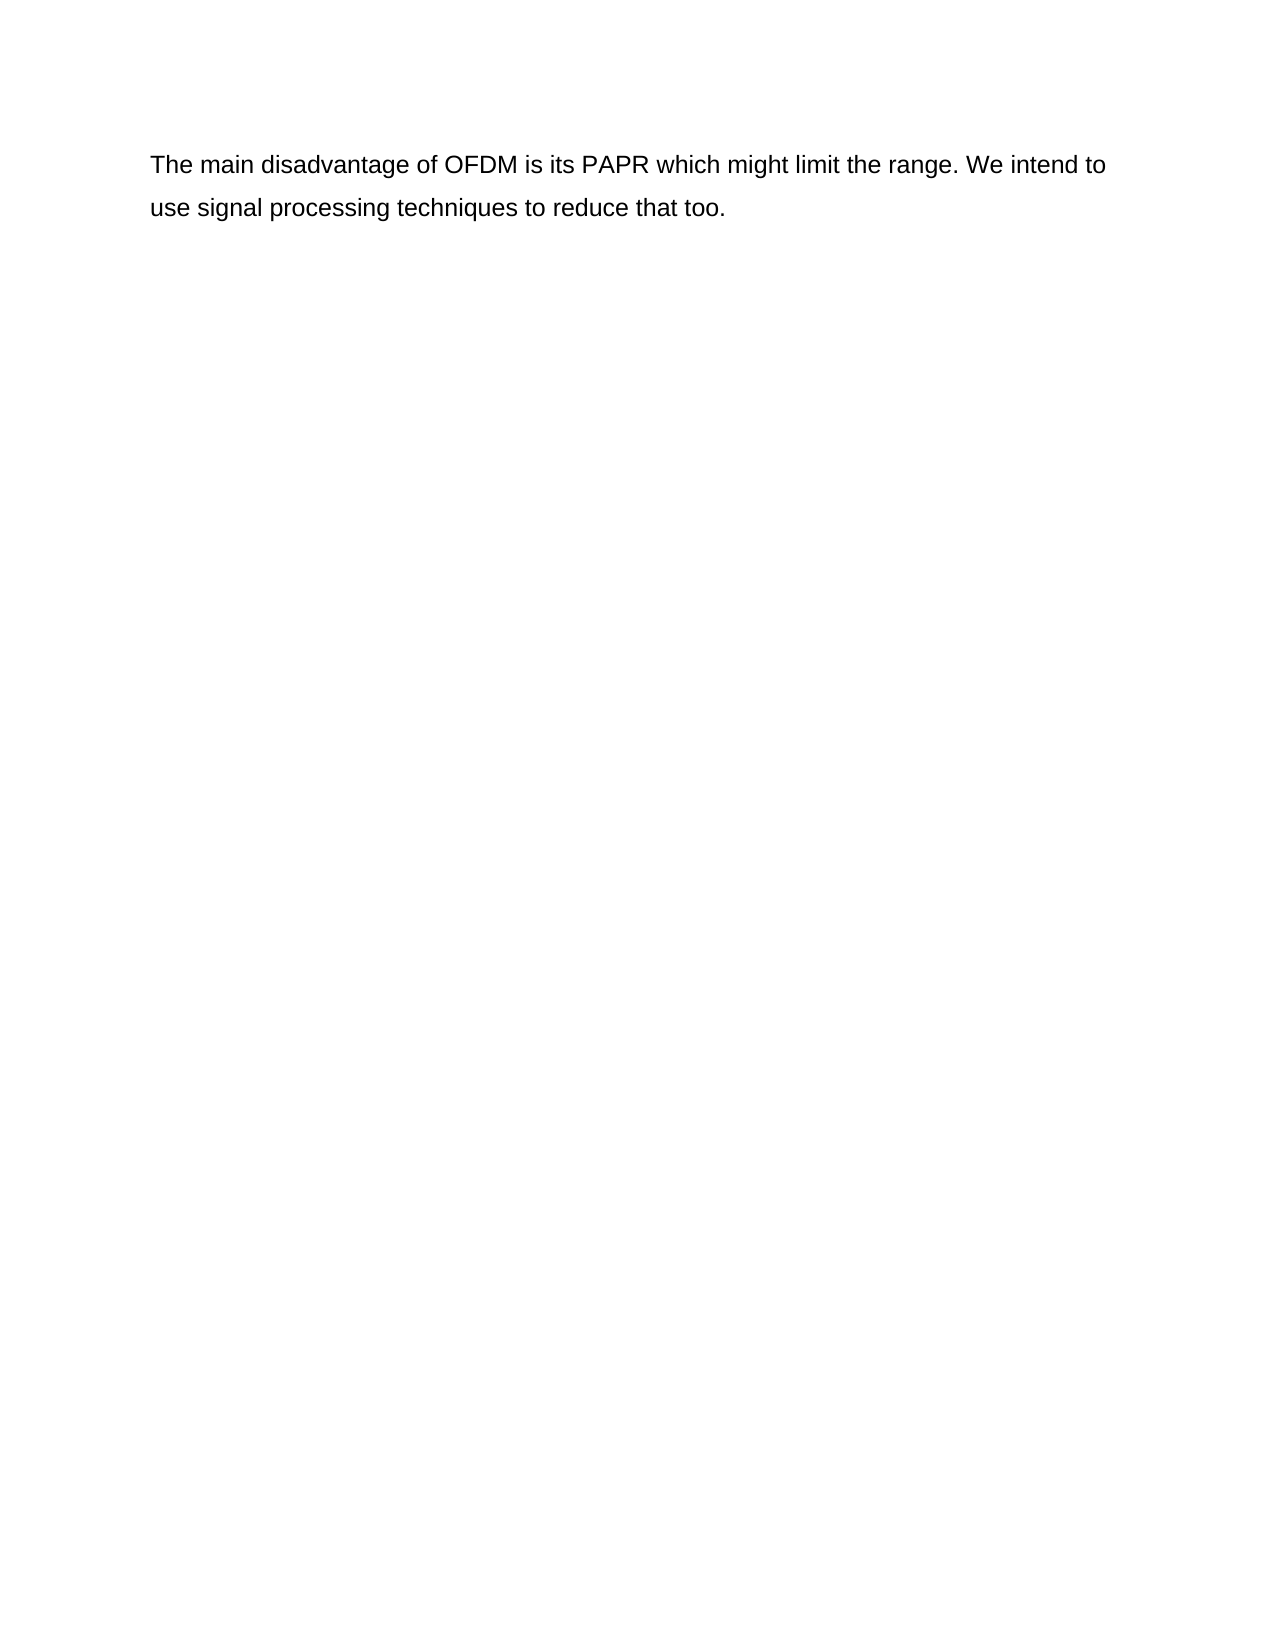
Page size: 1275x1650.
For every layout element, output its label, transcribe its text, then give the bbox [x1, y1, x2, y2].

text The main disadvantage of OFDM is its PAPR which might limit the range. We intend to use signal processing techniques to reduce that too. [150, 150, 1125, 222]
